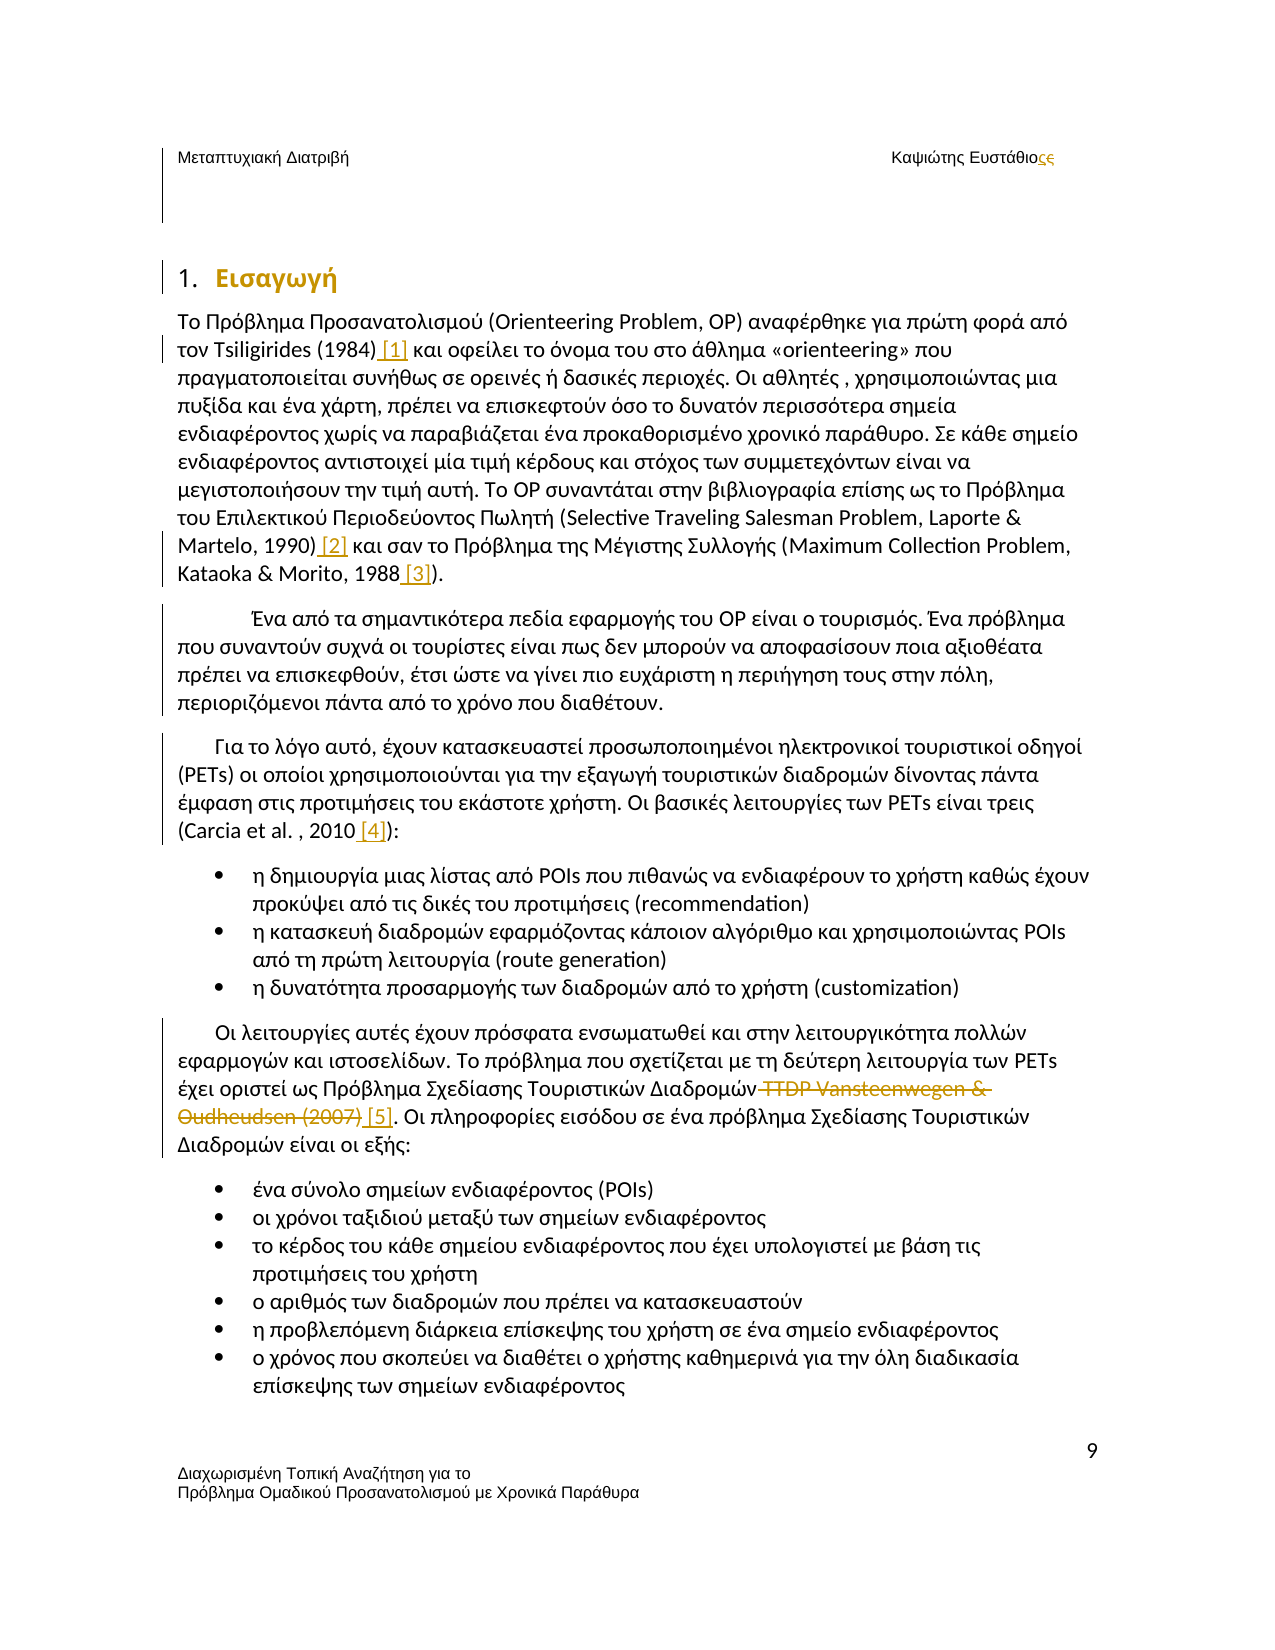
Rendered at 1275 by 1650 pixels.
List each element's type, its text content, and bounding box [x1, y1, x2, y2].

list η προβλεπόμενη διάρκεια επίσκεψης του χρήστη σε ένα σημείο ενδιαφέροντος [215, 1315, 1098, 1343]
text Ένα από τα σημαντικότερα πεδία εφαρμογής του OP είναι ο τουρισμός. Ένα πρόβλημα που συναντούν συχνά οι τουρίστες είναι πως δεν μπορούν να αποφασίσουν ποια αξιοθέατα πρέπει να επισκεφθούν, έτσι ώστε να γίνει πιο ευχάριστη η περιήγηση τους στην πόλη, περιοριζόμενοι πάντα από το χρόνο που διαθέτουν. [177, 604, 1098, 716]
list ο χρόνος που σκοπεύει να διαθέτει ο χρήστης καθημερινά για την όλη διαδικασία επίσκεψης των σημείων ενδιαφέροντος [215, 1343, 1098, 1399]
text Το Πρόβλημα Προσανατολισμού (Orienteering Problem, OP) αναφέρθηκε για πρώτη φορά από τον Tsiligirides (1984) και οφείλει το όνομα του στο άθλημα «orienteering» που πραγματοποιείται συνήθως σε ορεινές ή δασικές περιοχές. Οι αθλητές , χρησιμοποιώντας μια πυξίδα και ένα χάρτη, πρέπει να επισκεφτούν όσο το δυνατόν περισσότερα σημεία ενδιαφέροντος χωρίς να παραβιάζεται ένα προκαθορισμένο χρονικό παράθυρο. Σε κάθε σημείο ενδιαφέροντος αντιστοιχεί μία τιμή κέρδους και στόχος των συμμετεχόντων είναι να μεγιστοποιήσουν την τιμή αυτή. Το OP συναντάται στην βιβλιογραφία επίσης ως το Πρόβλημα του Επιλεκτικού Περιοδεύοντος Πωλητή (Selective Traveling Salesman Problem, Laporte & Martelo, 1990) και σαν το Πρόβλημα της Μέγιστης Συλλογής (Maximum Collection Problem, Kataoka & Morito, 1988). [177, 307, 1098, 587]
subtitle Εισαγωγή [177, 260, 1098, 294]
list το κέρδος του κάθε σημείου ενδιαφέροντος που έχει υπολογιστεί με βάση τις προτιμήσεις του χρήστη [215, 1231, 1098, 1287]
text Οι λειτουργίες αυτές έχουν πρόσφατα ενσωματωθεί και στην λειτουργικότητα πολλών εφαρμογών και ιστοσελίδων. Το πρόβλημα που σχετίζεται με τη δεύτερη λειτουργία των PETs έχει οριστεί ως Πρόβλημα Σχεδίασης Τουριστικών Διαδρομών. Οι πληροφορίες εισόδου σε ένα πρόβλημα Σχεδίασης Τουριστικών Διαδρομών είναι οι εξής: [177, 1018, 1098, 1158]
list ένα σύνολο σημείων ενδιαφέροντος (POIs) [215, 1175, 1098, 1203]
list η κατασκευή διαδρομών εφαρμόζοντας κάποιον αλγόριθμο και χρησιμοποιώντας POIs από τη πρώτη λειτουργία (route generation) [215, 917, 1098, 973]
list η δημιουργία μιας λίστας από POIs που πιθανώς να ενδιαφέρουν το χρήστη καθώς έχουν προκύψει από τις δικές του προτιμήσεις (recommendation) [215, 861, 1098, 917]
list η δυνατότητα προσαρμογής των διαδρομών από το χρήστη (customization) [215, 973, 1098, 1001]
text Για το λόγο αυτό, έχουν κατασκευαστεί προσωποποιημένοι ηλεκτρονικοί τουριστικοί οδηγοί (PETs) οι οποίοι χρησιμοποιούνται για την εξαγωγή τουριστικών διαδρομών δίνοντας πάντα έμφαση στις προτιμήσεις του εκάστοτε χρήστη. Οι βασικές λειτουργίες των PETs είναι τρεις (Carcia et al. , 2010): [177, 732, 1098, 844]
list οι χρόνοι ταξιδιού μεταξύ των σημείων ενδιαφέροντος [215, 1203, 1098, 1231]
list ο αριθμός των διαδρομών που πρέπει να κατασκευαστούν [215, 1287, 1098, 1315]
